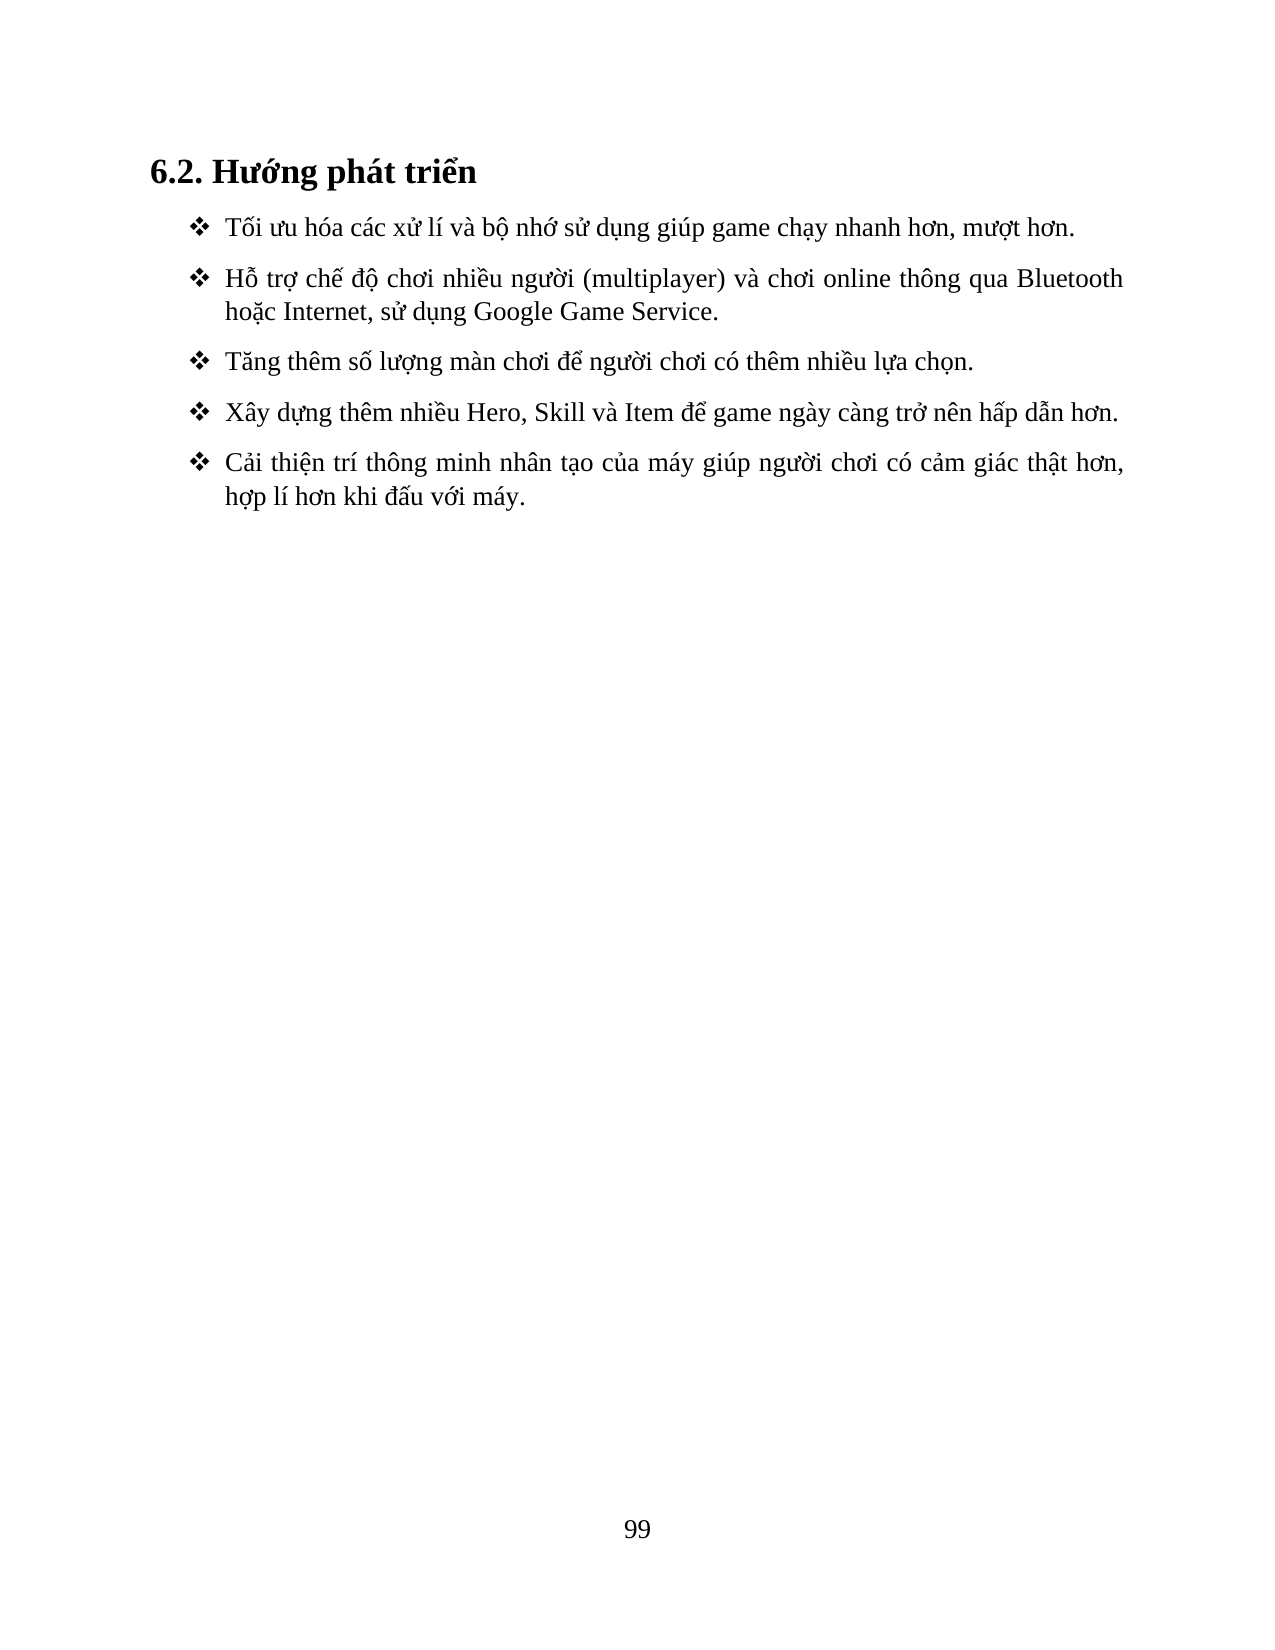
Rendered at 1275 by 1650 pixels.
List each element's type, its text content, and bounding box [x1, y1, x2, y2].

list Cải thiện trí thông minh nhân tạo của máy giúp người chơi có cảm giác thật hơn, hợp lí hơn khi đấu với máy. [187, 446, 1125, 511]
list Tối ưu hóa các xử lí và bộ nhớ sử dụng giúp game chạy nhanh hơn, mượt hơn. [187, 211, 1125, 242]
list Tăng thêm số lượng màn chơi để người chơi có thêm nhiều lựa chọn. [187, 346, 1125, 377]
subtitle 6.2. Hướng phát triển [150, 150, 1125, 191]
list Xây dựng thêm nhiều Hero, Skill và Item để game ngày càng trở nên hấp dẫn hơn. [187, 396, 1125, 427]
list Hỗ trợ chế độ chơi nhiều người (multiplayer) và chơi online thông qua Bluetooth hoặc Internet, sử dụng Google Game Service. [187, 262, 1125, 326]
